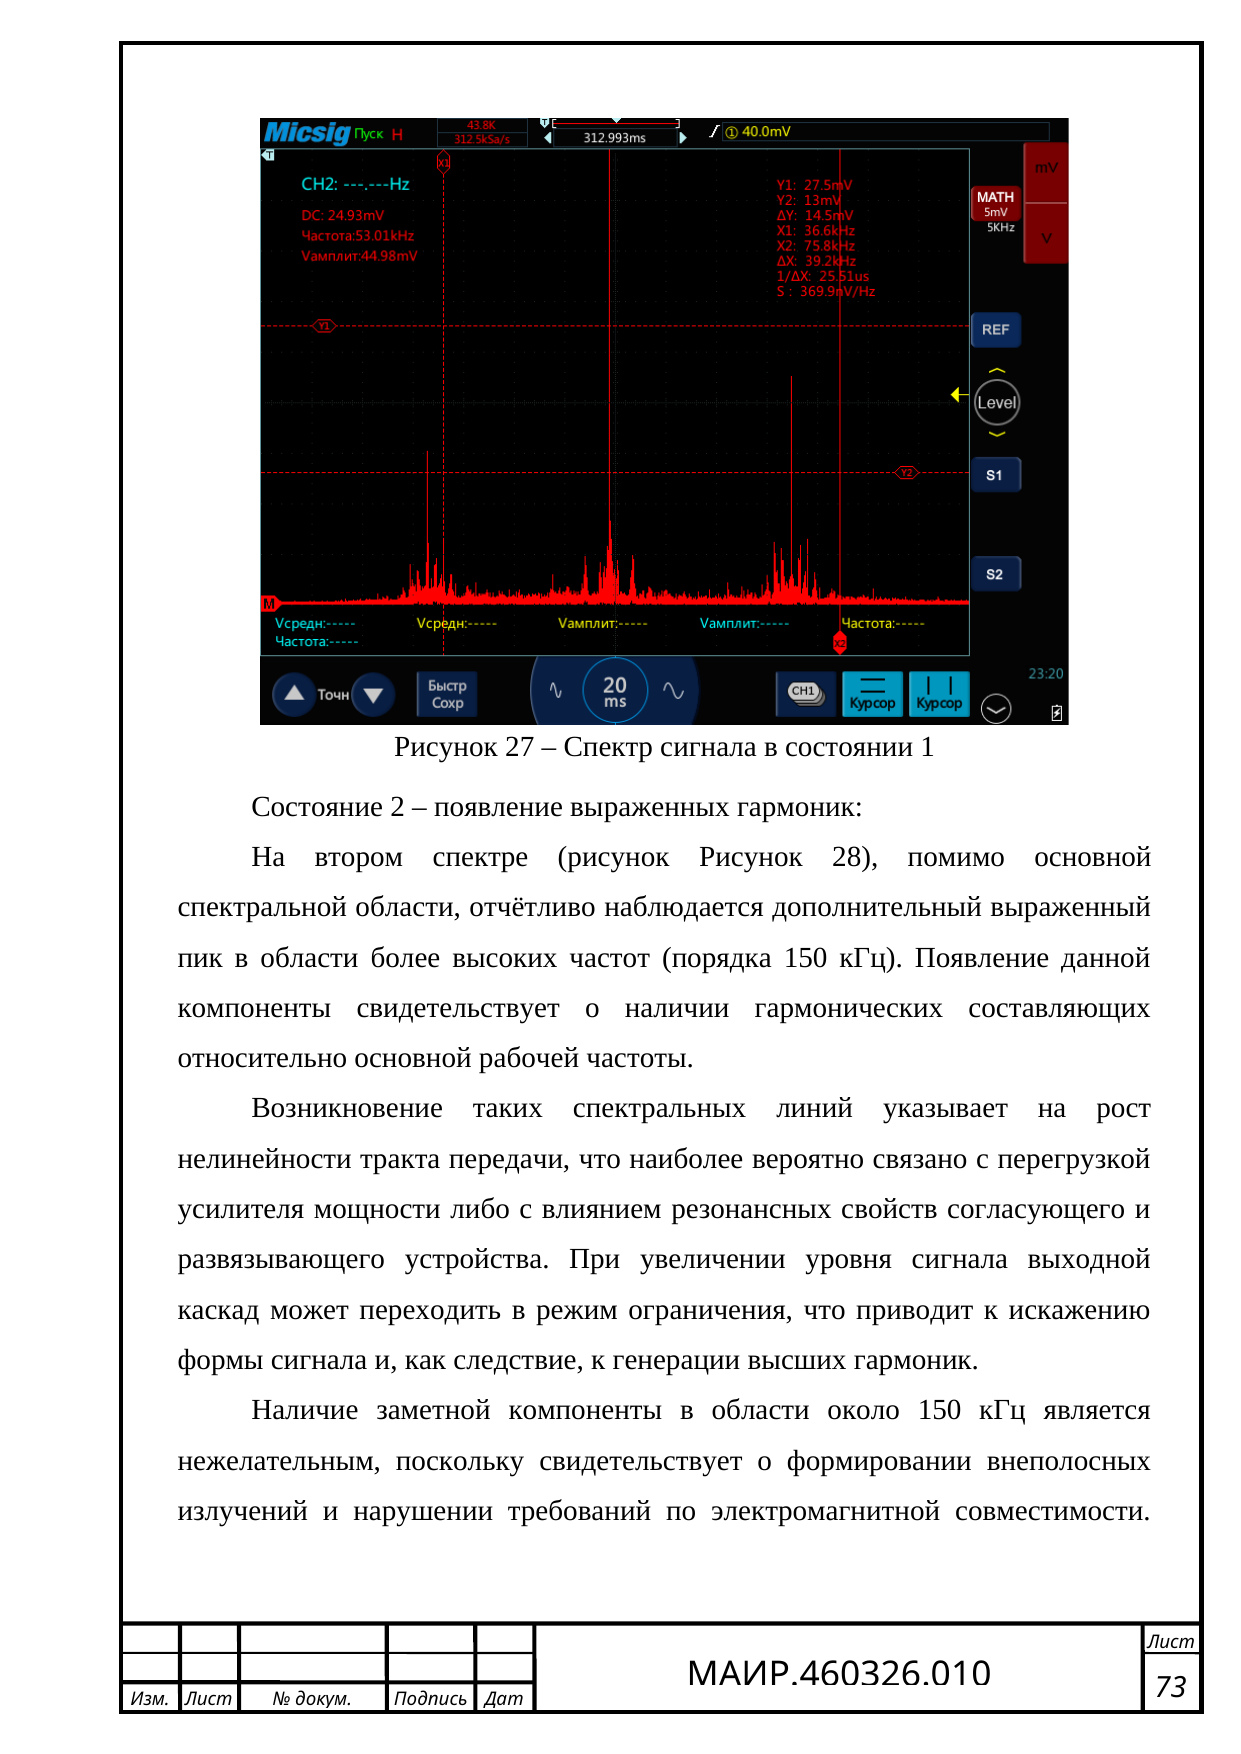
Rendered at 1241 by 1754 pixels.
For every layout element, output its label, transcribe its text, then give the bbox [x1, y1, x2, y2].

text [177, 1392, 1152, 1527]
picture [260, 118, 1069, 725]
text Возникновение таких спектральных линий указывает на рост нелинейности тракта передачи, что наиболее вероятно связано с перегрузкой усилителя мощности либо с влиянием резонансных свойств согласующего и развязывающего устройства. При увеличении уровня сигнала выходной каскад может переходить в режим ограничения, что приводит к искажению формы сигнала и, как следствие, к генерации высших гармоник. [177, 1091, 1152, 1376]
text На втором спектре (рисунок 28), помимо основной спектральной области, отчётливо наблюдается дополнительный выраженный пик в области более высоких частот (порядка 150 кГц). Появление данной компоненты свидетельствует о наличии гармонических составляющих относительно основной рабочей частоты. [177, 839, 1152, 1074]
text Состояние 2 – появление выраженных гармоник: [177, 789, 1152, 822]
